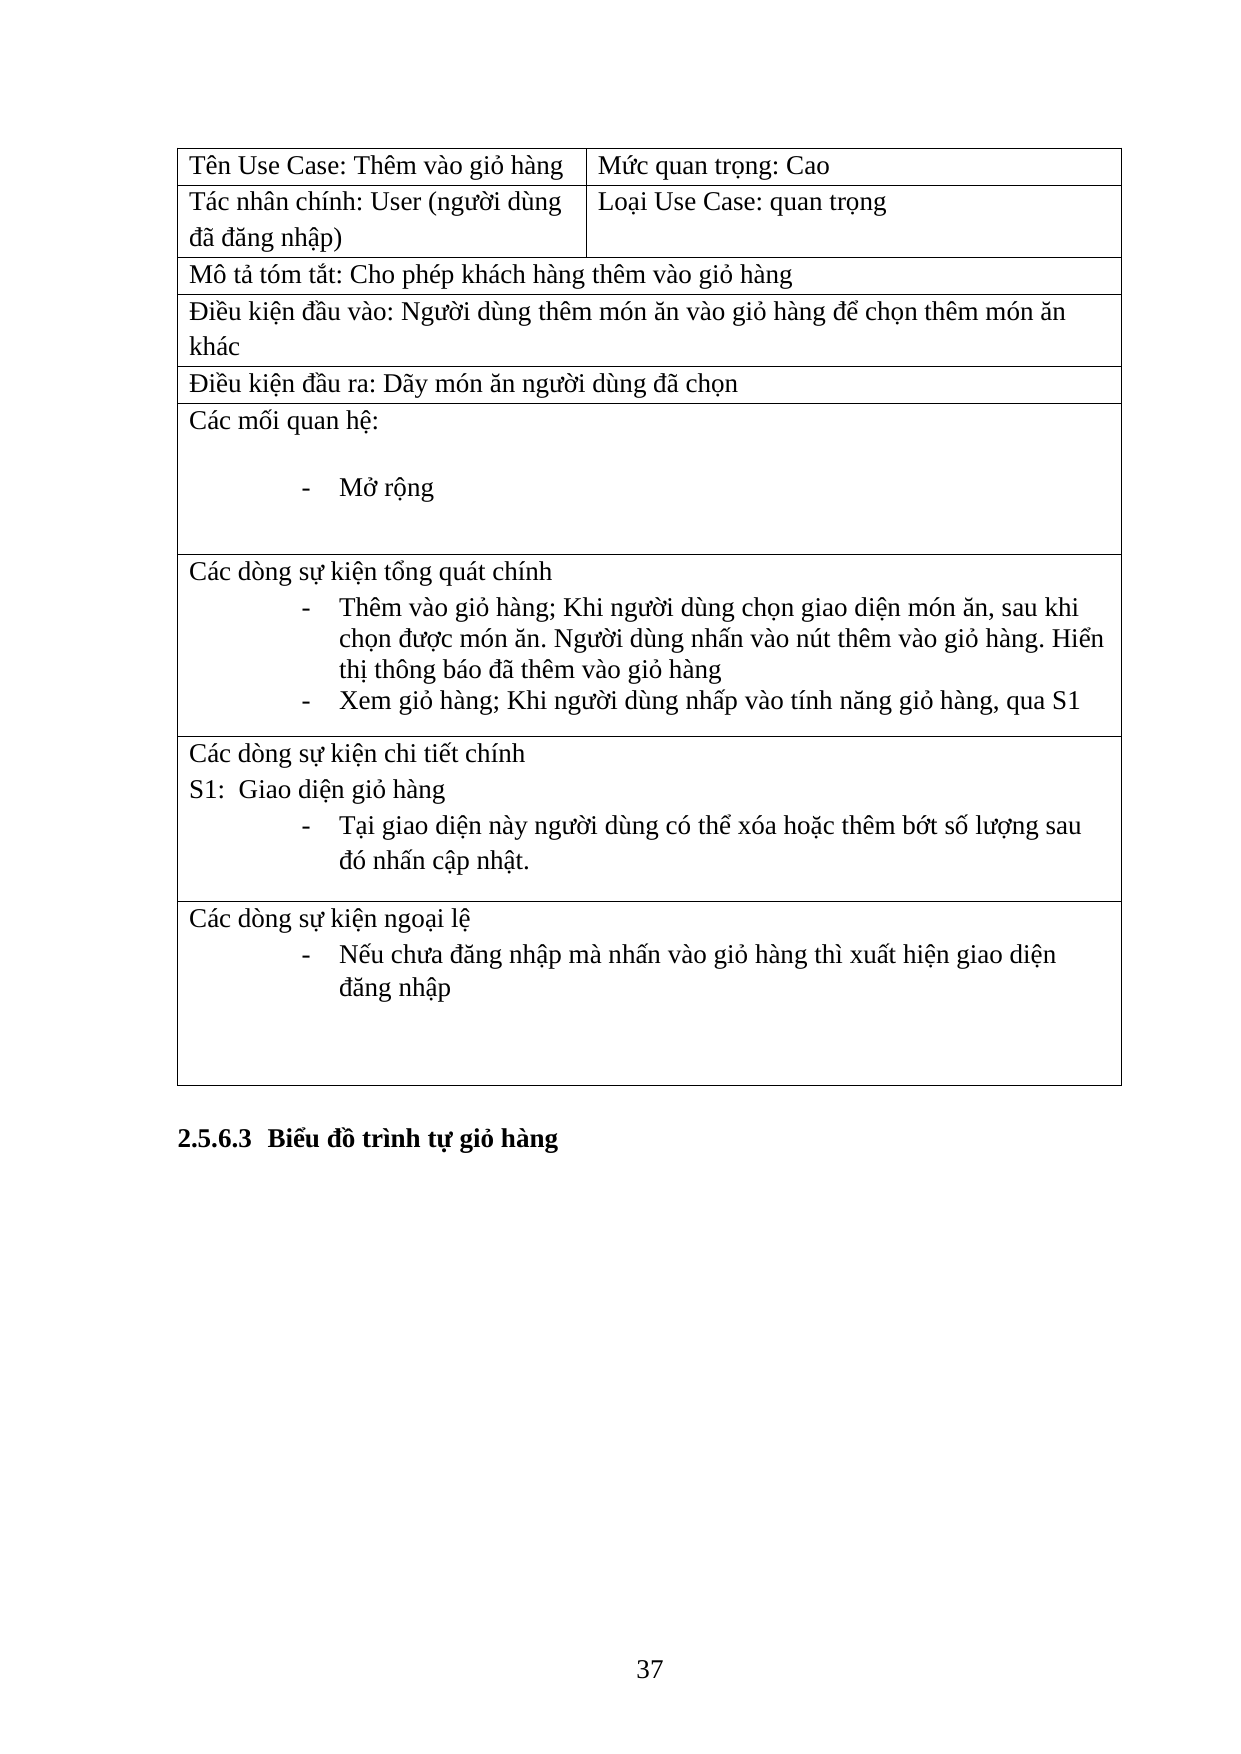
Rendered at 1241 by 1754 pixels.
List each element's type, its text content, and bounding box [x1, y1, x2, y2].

list Biểu đồ trình tự giỏ hàng [177, 1122, 1122, 1153]
table_header Tên Use Case: Thêm vào giỏ hàng [178, 149, 586, 184]
table_cell Các dòng sự kiện chi tiết chính S1: Giao diện giỏ hàng Tại giao diện này người dùng có thể xóa hoặc thêm bớt số lượng sau đó nhấn cập nhật. [178, 737, 1121, 901]
table_cell Mô tả tóm tắt: Cho phép khách hàng thêm vào giỏ hàng [178, 258, 1121, 294]
table_cell Loại Use Case: quan trọng [587, 186, 1121, 257]
table_cell Điều kiện đầu vào: Người dùng thêm món ăn vào giỏ hàng để chọn thêm món ăn khác [178, 295, 1121, 366]
table_cell Tác nhân chính: User (người dùng đã đăng nhập) [178, 186, 586, 257]
table_cell Các mối quan hệ: Mở rộng [178, 404, 1121, 554]
table_cell Điều kiện đầu ra: Dãy món ăn người dùng đã chọn [178, 367, 1121, 403]
table_header Mức quan trọng: Cao [587, 149, 1121, 184]
table_cell Các dòng sự kiện ngoại lệ Nếu chưa đăng nhập mà nhấn vào giỏ hàng thì xuất hiện giao diện đăng nhập [178, 902, 1121, 1085]
table_cell Các dòng sự kiện tổng quát chính Thêm vào giỏ hàng; Khi người dùng chọn giao diện món ăn, sau khi chọn được món ăn. Người dùng nhấn vào nút thêm vào giỏ hàng. Hiển thị thông báo đã thêm vào giỏ hàng Xem giỏ hàng; Khi người dùng nhấp vào tính năng giỏ hàng, qua S1 [178, 555, 1121, 736]
